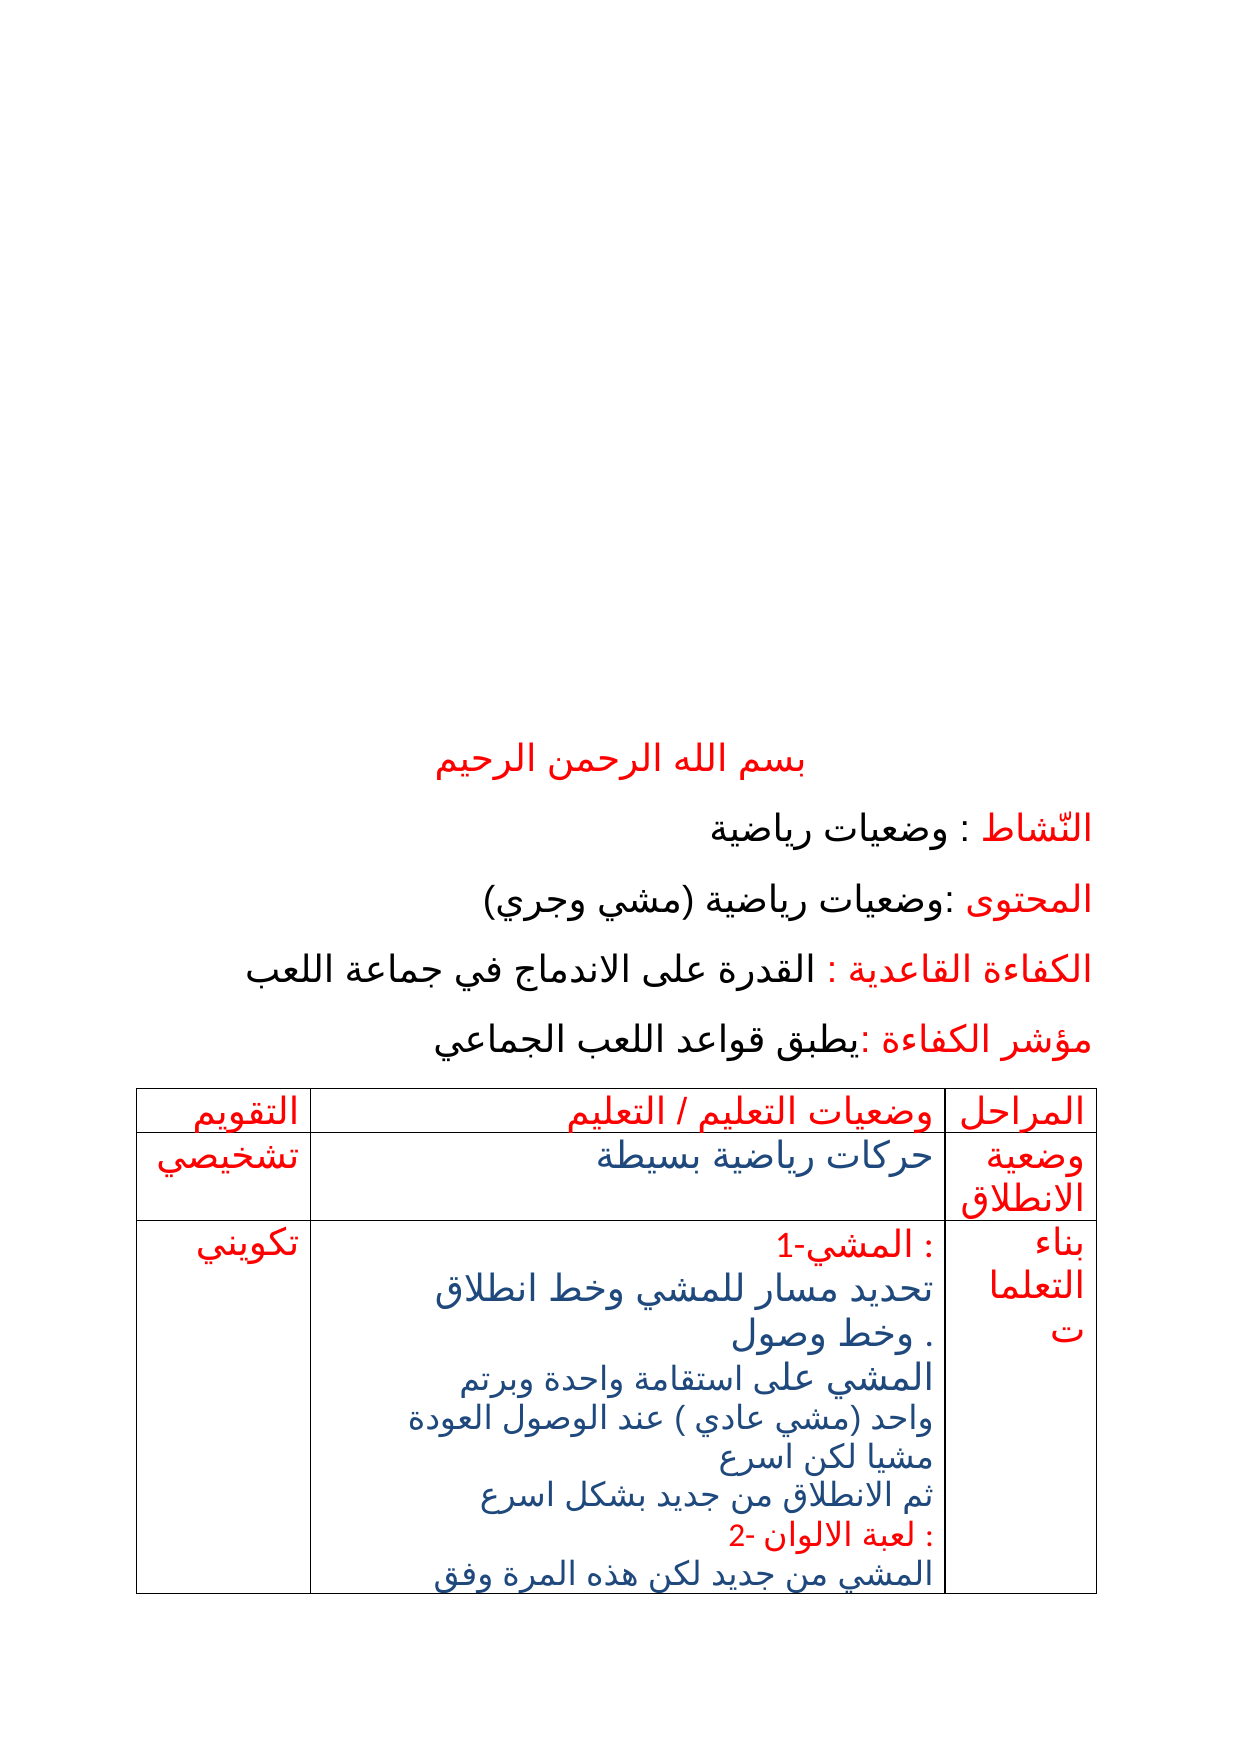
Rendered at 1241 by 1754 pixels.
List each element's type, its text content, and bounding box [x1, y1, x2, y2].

text بسم الله الرحمن الرحيم [148, 736, 1093, 779]
table_cell تشخيصي [137, 1133, 310, 1219]
table_header المراحل [946, 1089, 1096, 1132]
table_cell تكويني [137, 1221, 310, 1593]
text الكفاءة القاعدية : القدرة على الاندماج في جماعة اللعب [148, 947, 1093, 990]
text المحتوى :وضعيات رياضية (مشي وجري) [148, 877, 1093, 920]
table_header وضعيات التعليم / التعليم [311, 1089, 944, 1132]
table_cell وضعية الانطلاق [946, 1133, 1096, 1219]
table_cell بناء التعلمات [946, 1221, 1096, 1593]
table_cell حركات رياضية بسيطة [311, 1133, 944, 1219]
text مؤشر الكفاءة :يطبق قواعد اللعب الجماعي [148, 1018, 1093, 1061]
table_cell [311, 1221, 944, 1593]
text النّشاط : وضعيات رياضية [148, 806, 1093, 849]
table_header التقويم [137, 1089, 310, 1132]
